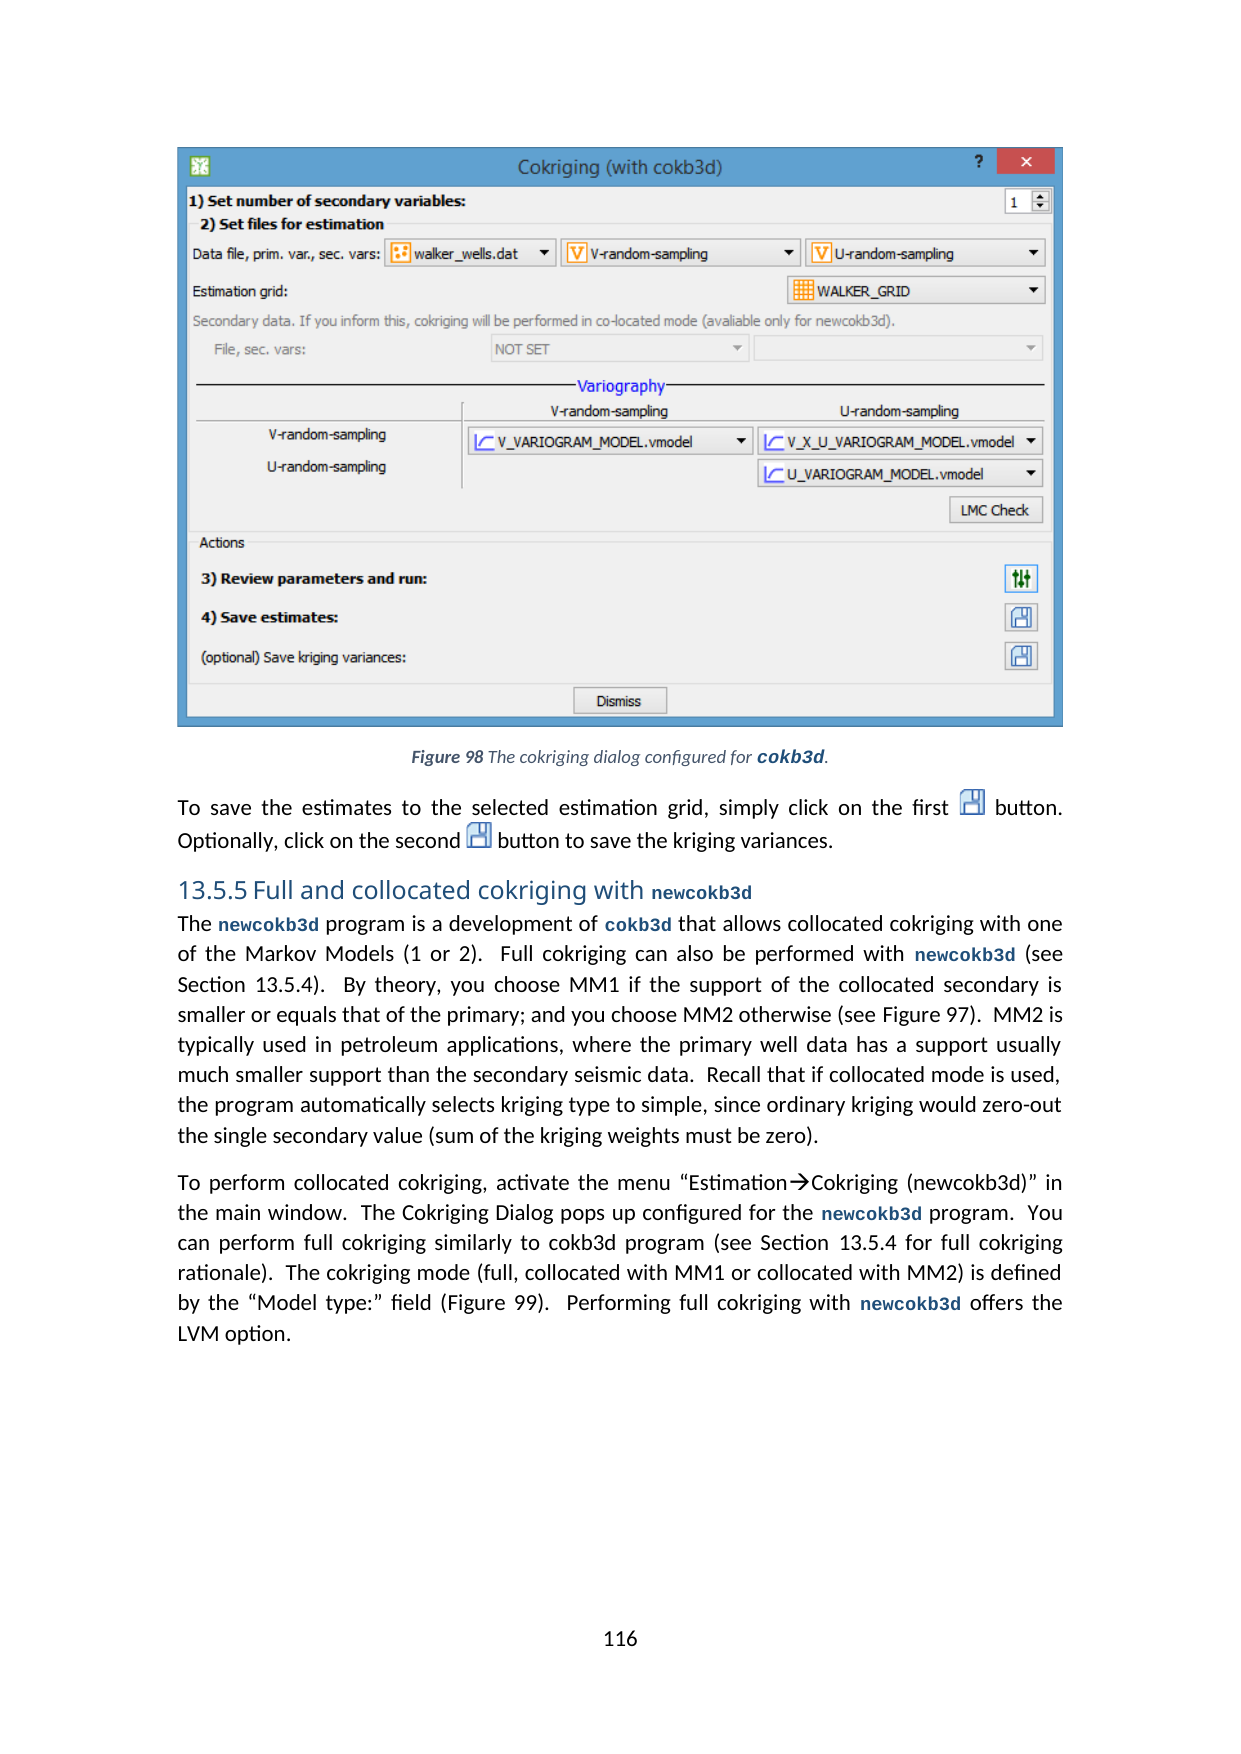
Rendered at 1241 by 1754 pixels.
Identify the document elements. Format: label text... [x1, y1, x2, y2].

text Figure 98 The cokriging dialog configured for cokb3d. [177, 745, 1063, 769]
text To perform collocated cokriging, activate the menu “EstimationCokriging (newcokb3d)” in the main window. The Cokriging Dialog pops up configured for the newcokb3d program. You can perform full cokriging similarly to cokb3d program (see Section 12.5.4 for full cokriging rationale). The cokriging mode (full, collocated with MM1 or collocated with MM2) is defined by the “Model type:” field (Figure 90). Performing full cokriging with newcokb3d offers the LVM option. [177, 1168, 1063, 1347]
text To save the estimates to the selected estimation grid, simply click on the first button. Optionally, click on the second button to save the kriging variances. [177, 790, 1063, 854]
subtitle Full and collocated cokriging with newcokb3d [177, 873, 1063, 907]
picture [959, 789, 985, 815]
text The newcokb3d program is a development of cokb3d that allows collocated cokriging with one of the Markov Models (1 or 2). Full cokriging can also be performed with newcokb3d (see Section 12.5.4). By theory, you choose MM1 if the support of the collocated secondary is smaller or equals that of the primary; and you choose MM2 otherwise (see Figure 88). MM2 is typically used in petroleum applications, where the primary well data has a support usually much smaller support than the secondary seismic data. Recall that if collocated mode is used, the program automatically selects kriging type to simple, since ordinary kriging would zero-out the single secondary value (sum of the kriging weights must be zero). [177, 909, 1063, 1149]
picture [177, 147, 1063, 727]
picture [466, 822, 492, 848]
